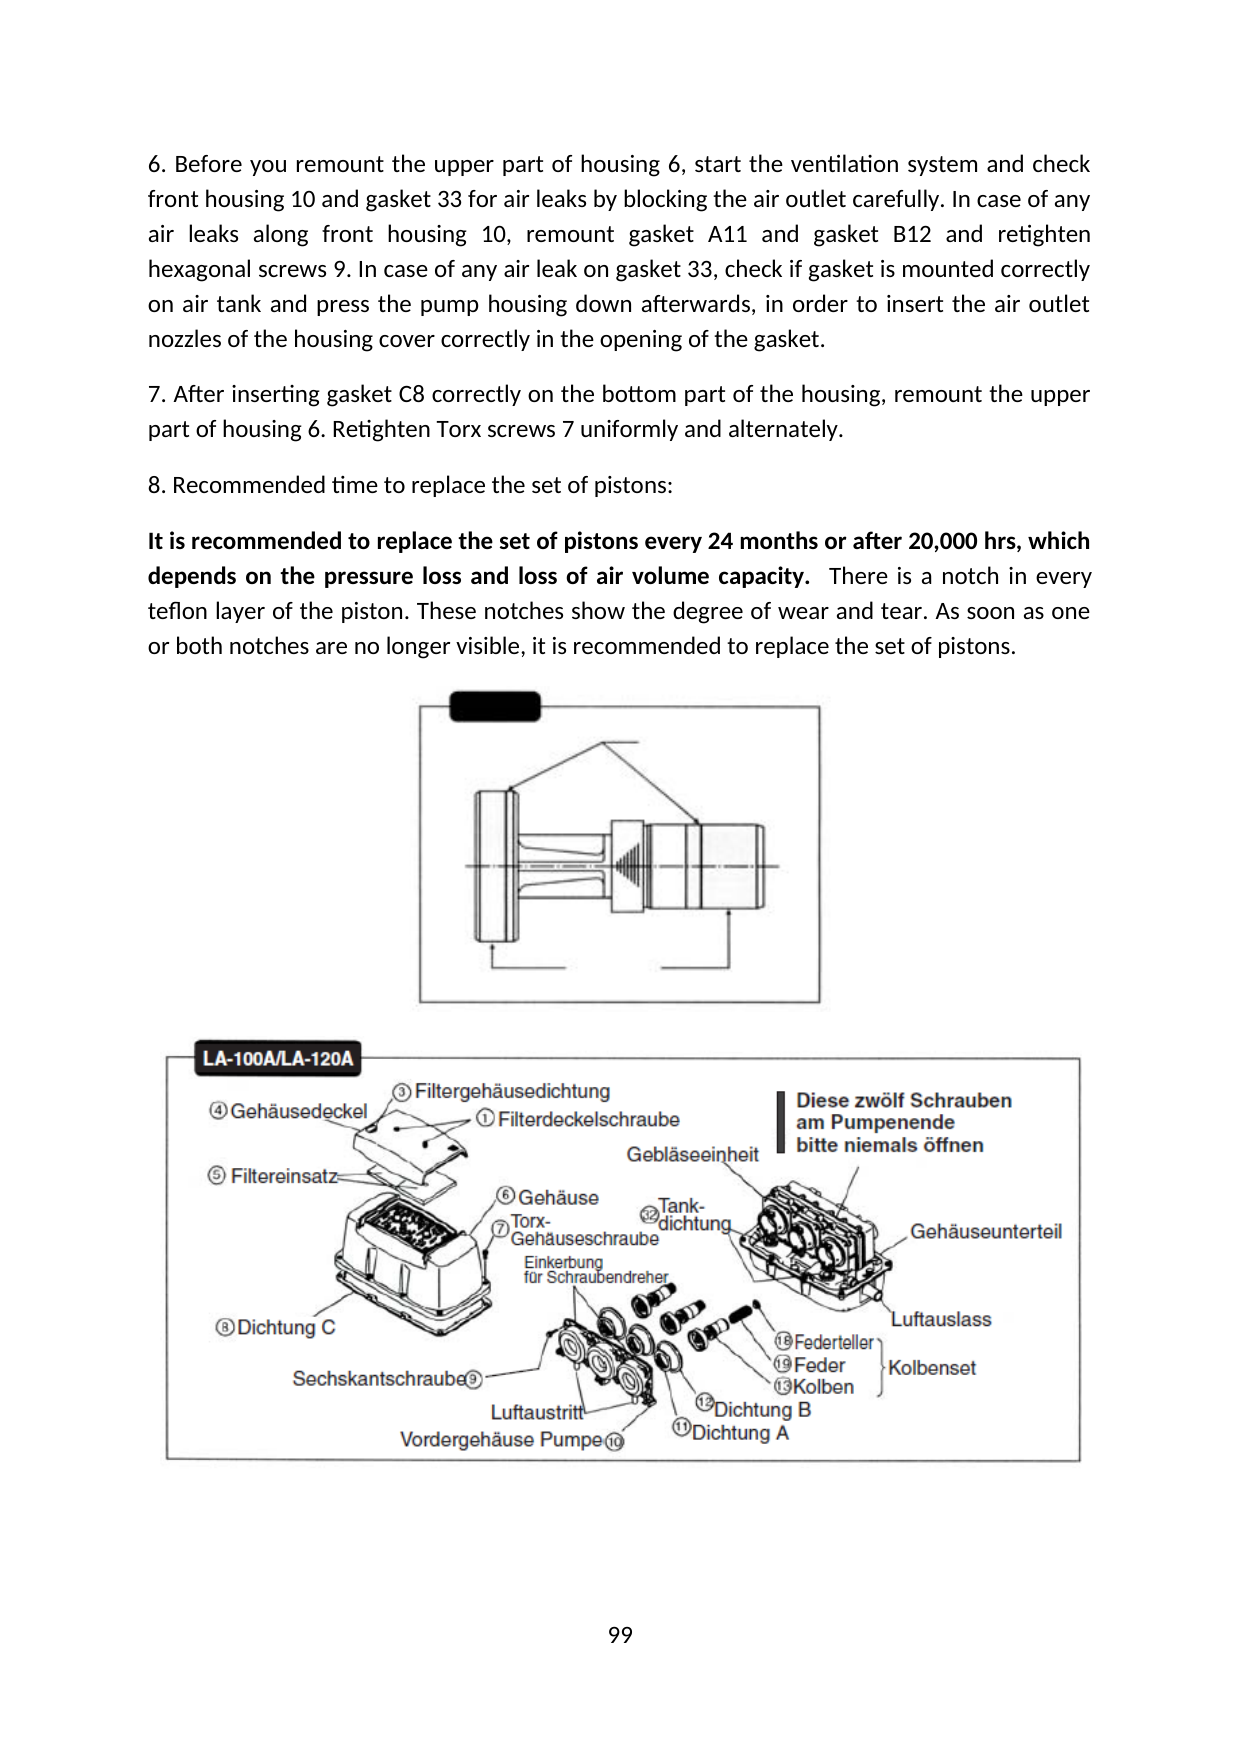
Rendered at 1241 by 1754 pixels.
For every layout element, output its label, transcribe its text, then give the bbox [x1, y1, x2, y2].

text 8. Recommended time to replace the set of pistons: [148, 469, 1092, 500]
text 7. After inserting gasket C8 correctly on the bottom part of the housing, remount the upper part of housing 6. Retighten Torx screws 7 uniformly and alternately. [148, 378, 1092, 444]
text 6. Before you remount the upper part of housing 6, start the ventilation system and check front housing 10 and gasket 33 for air leaks by blocking the air outlet carefully. In case of any air leaks along front housing 10, remount gasket A11 and gasket B12 and retighten hexagonal screws 9. In case of any air leak on gasket 33, check if gasket is mounted correctly on air tank and press the pump housing down afterwards, in order to insert the air outlet nozzles of the housing cover correctly in the opening of the gasket. [148, 148, 1092, 353]
text It is recommended to replace the set of pistons every 24 months or after 20,000 hrs, which depends on the pressure loss and loss of air volume capacity. There is a notch in every teflon layer of the piston. These notches show the degree of wear and tear. As soon as one or both notches are no longer visible, it is recommended to replace the set of pistons. [148, 525, 1092, 661]
